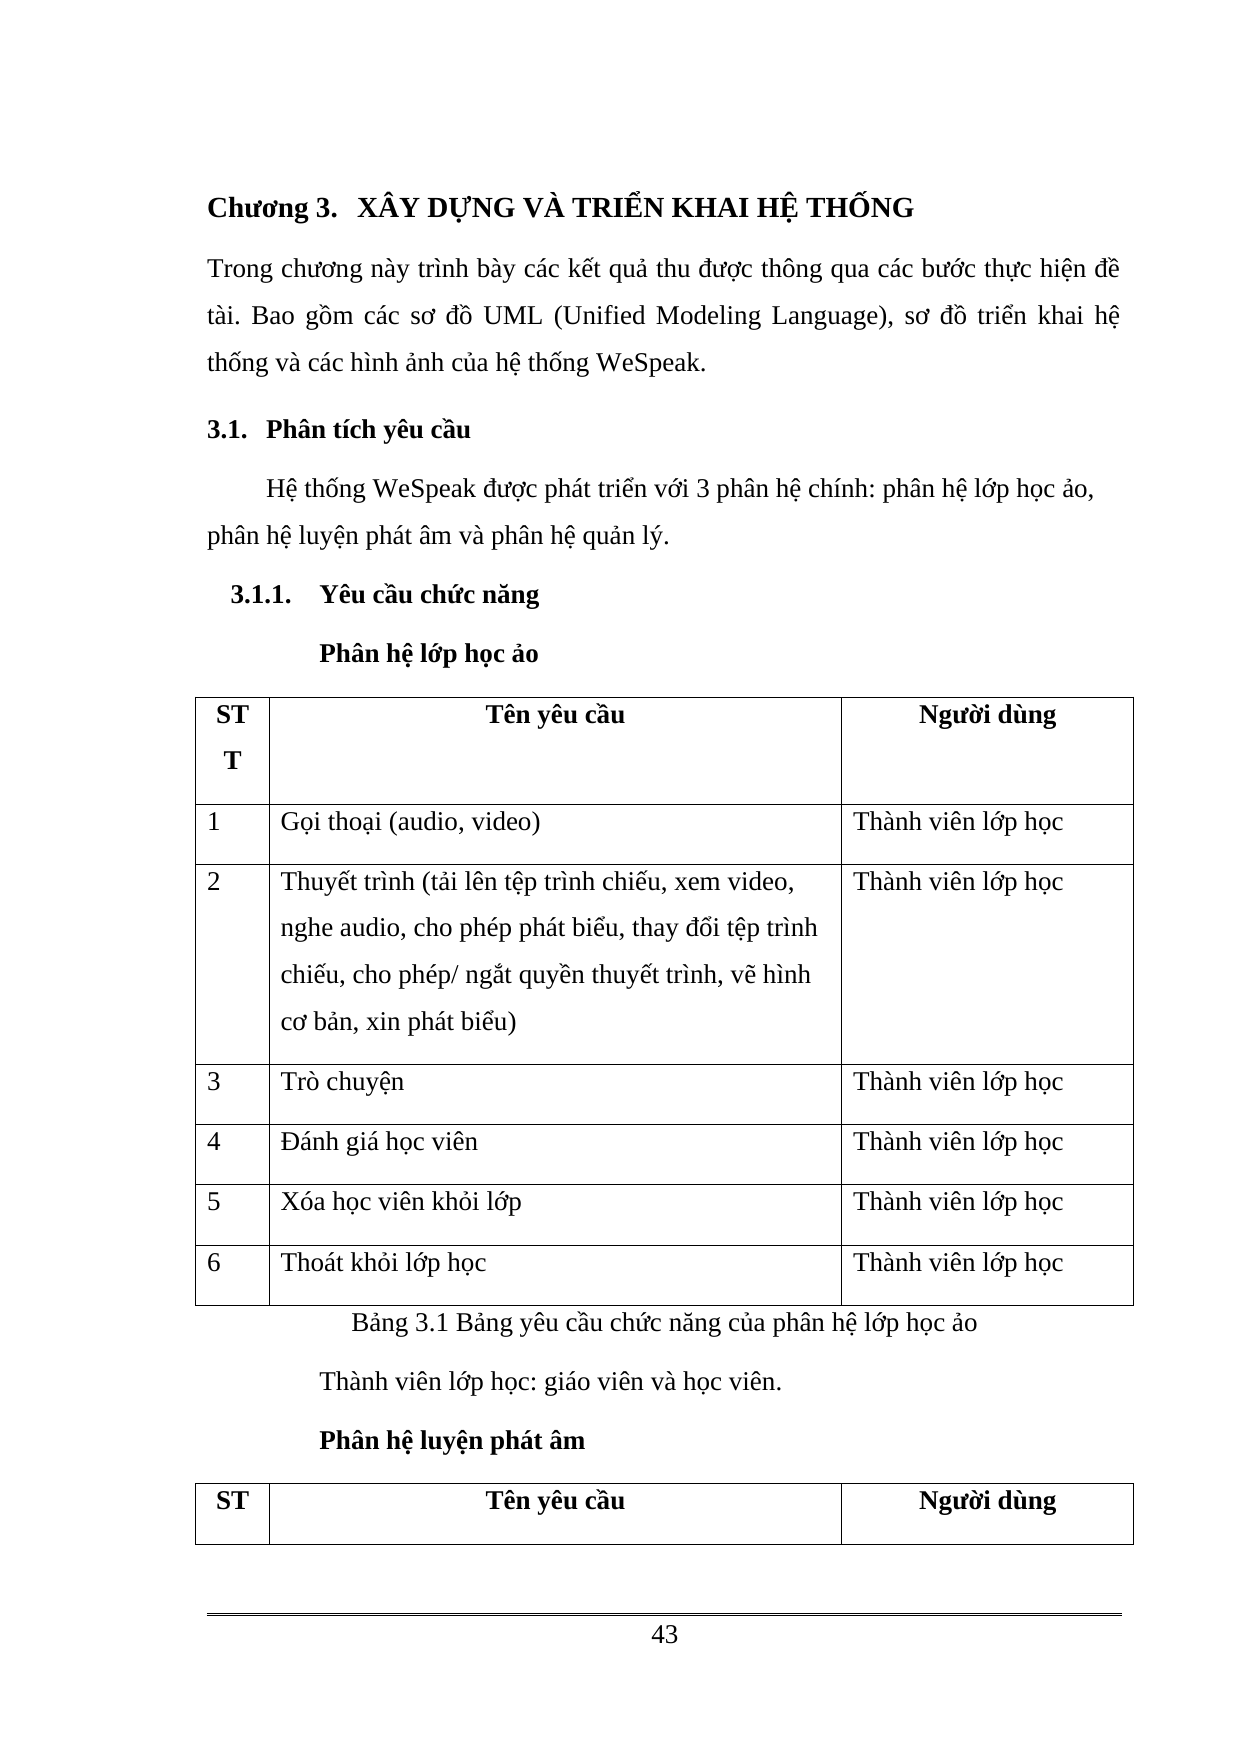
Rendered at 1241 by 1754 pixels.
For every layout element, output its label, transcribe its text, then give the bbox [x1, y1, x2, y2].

table_cell Thuyết trình (tải lên tệp trình chiếu, xem video, nghe audio, cho phép phát biểu, thay đổi tệp trình chiếu, cho phép/ ngắt quyền thuyết trình, vẽ hình cơ bản, xin phát biểu) [270, 865, 841, 1064]
table_cell Thành viên lớp học [842, 865, 1133, 1064]
table_cell Thành viên lớp học [842, 1246, 1133, 1305]
text Trong chương này trình bày các kết quả thu được thông qua các bước thực hiện đề tài. Bao gồm các sơ đồ UML (Unified Modeling Language), sơ đồ triển khai hệ thống và các hình ảnh của hệ thống WeSpeak. [207, 252, 1122, 377]
table_cell Thành viên lớp học [842, 1065, 1133, 1124]
table_header Tên yêu cầu [270, 1484, 841, 1543]
table_cell Đánh giá học viên [270, 1125, 841, 1184]
table_cell 4 [196, 1125, 269, 1184]
table_cell Xóa học viên khỏi lớp [270, 1185, 841, 1244]
subtitle Phân tích yêu cầu [207, 413, 1122, 444]
table_cell 2 [196, 865, 269, 1064]
table_header Tên yêu cầu [270, 698, 841, 803]
text Phân hệ luyện phát âm [282, 1424, 1122, 1455]
table_cell Thành viên lớp học [842, 1185, 1133, 1244]
text Thành viên lớp học: giáo viên và học viên. [282, 1365, 1122, 1396]
table_header STT [196, 1484, 269, 1543]
table_cell Thành viên lớp học [842, 1125, 1133, 1184]
subtitle XÂY DỰNG VÀ TRIỂN KHAI HỆ THỐNG [207, 190, 1122, 223]
table_cell 5 [196, 1185, 269, 1244]
text Bảng 3.1 Bảng yêu cầu chức năng của phân hệ lớp học ảo [207, 1306, 1122, 1337]
table_cell 6 [196, 1246, 269, 1305]
text Phân hệ lớp học ảo [282, 637, 1122, 669]
table_cell 1 [196, 805, 269, 864]
table_header Người dùng [842, 698, 1133, 803]
table_cell Thành viên lớp học [842, 805, 1133, 864]
table_cell Thoát khỏi lớp học [270, 1246, 841, 1305]
table_header Người dùng [842, 1484, 1133, 1543]
text Hệ thống WeSpeak được phát triển với 3 phân hệ chính: phân hệ lớp học ảo, phân hệ luyện phát âm và phân hệ quản lý. [207, 472, 1122, 550]
table_cell Gọi thoại (audio, video) [270, 805, 841, 864]
table_cell 3 [196, 1065, 269, 1124]
table_cell Trò chuyện [270, 1065, 841, 1124]
subtitle Yêu cầu chức năng [230, 578, 1122, 609]
table_header STT [196, 698, 269, 803]
